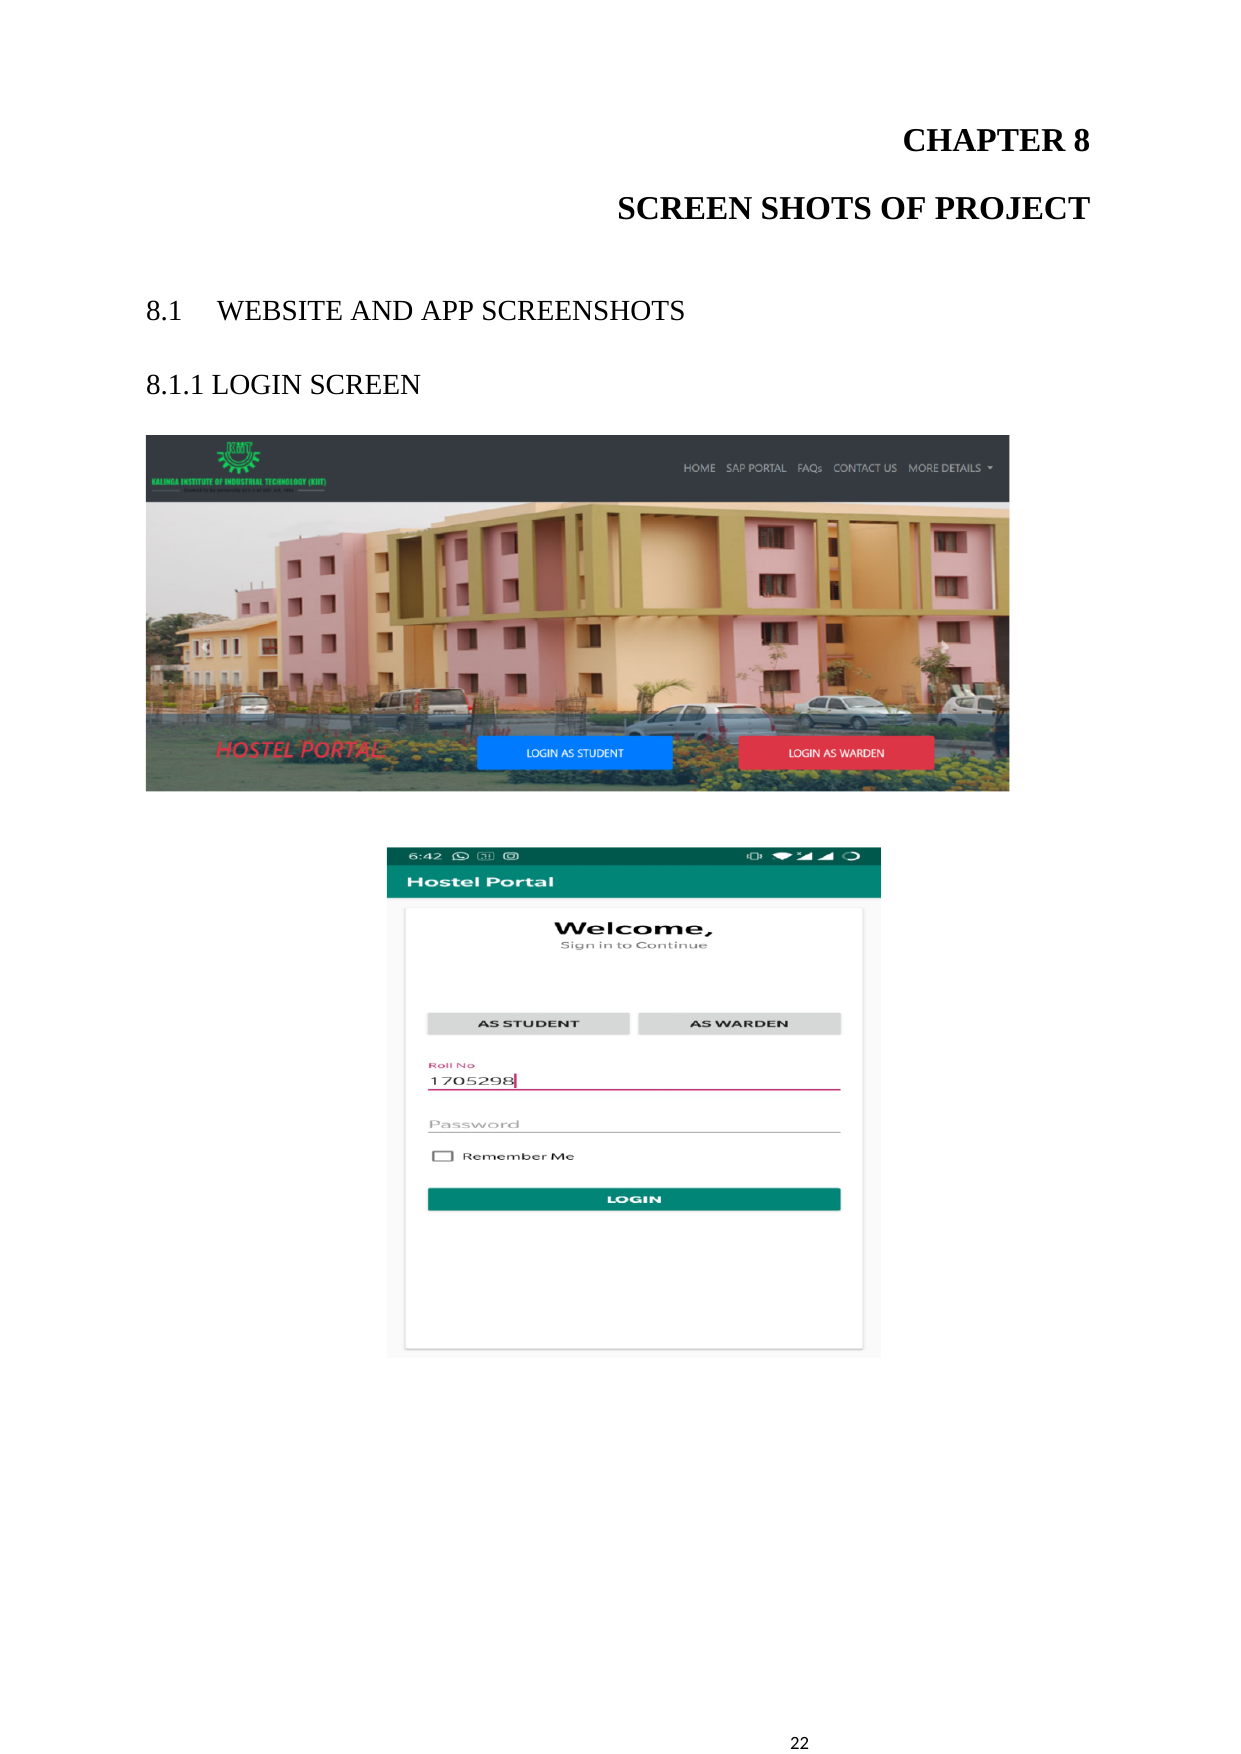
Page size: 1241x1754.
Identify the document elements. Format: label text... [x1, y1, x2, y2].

text 8.1.1 LOGIN SCREEN [146, 367, 1090, 401]
text SCREEN SHOTS OF PROJECT [146, 188, 1090, 226]
text CHAPTER 8 [146, 121, 1090, 159]
text 8.1 WEBSITE AND APP SCREENSHOTS [146, 293, 1090, 326]
picture [145, 435, 1010, 1358]
